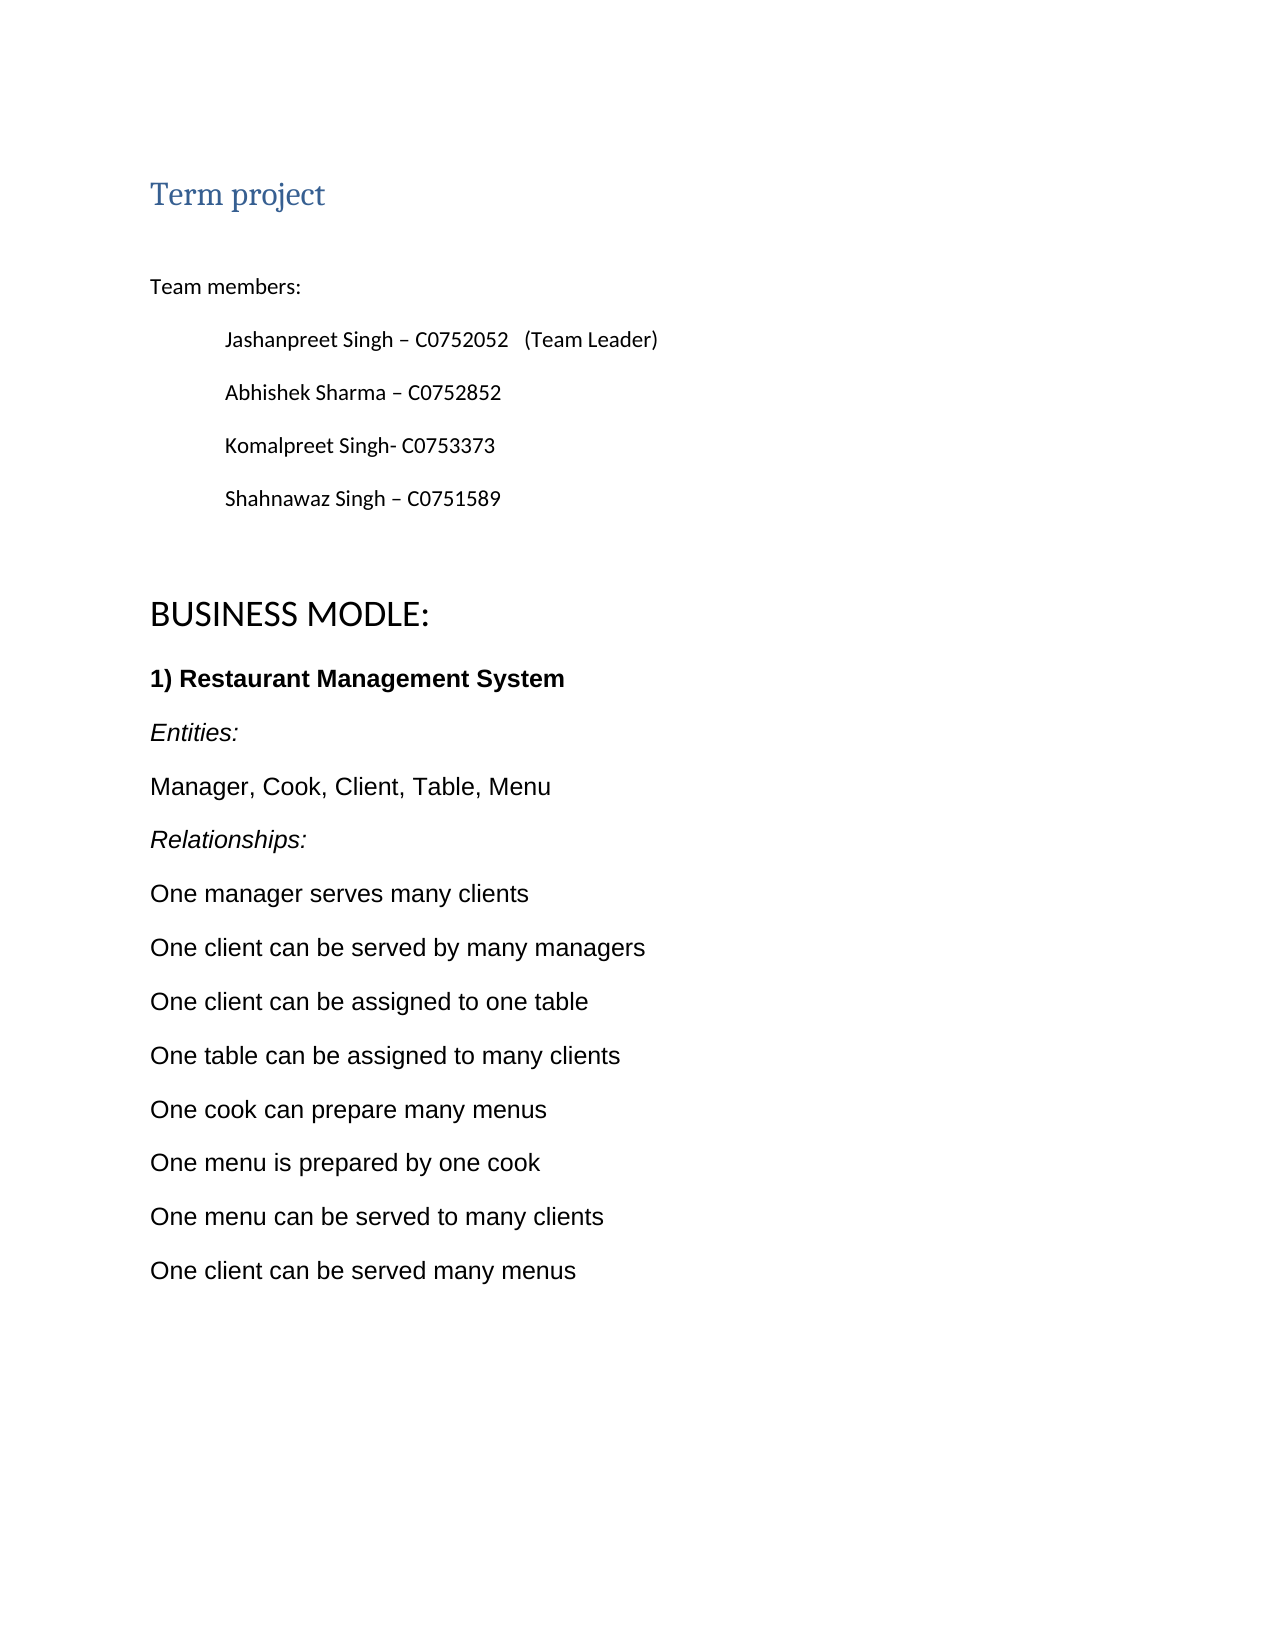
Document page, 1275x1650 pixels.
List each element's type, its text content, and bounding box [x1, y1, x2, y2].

text One table can be assigned to many clients [150, 1041, 1125, 1069]
text Komalpreet Singh- C0753373 [150, 431, 1125, 459]
text One menu can be served to many clients [150, 1202, 1125, 1231]
text One client can be assigned to one table [150, 987, 1125, 1016]
text Jashanpreet Singh – C0752052 (Team Leader) [150, 325, 1125, 353]
text Entities: [150, 718, 1125, 746]
text One menu is prepared by one cook [150, 1148, 1125, 1177]
text Shahnawaz Singh – C0751589 [150, 484, 1125, 512]
text Relationships: [150, 825, 1125, 854]
subtitle Term project [150, 175, 1125, 213]
text One client can be served many menus [150, 1256, 1125, 1285]
text One cook can prepare many menus [150, 1094, 1125, 1123]
text Team members: [150, 272, 1125, 300]
text BUSINESS MODLE: [150, 590, 1125, 636]
text Manager, Cook, Client, Table, Menu [150, 771, 1125, 800]
list Restaurant Management System [150, 664, 1125, 692]
text One client can be served by many managers [150, 933, 1125, 962]
text Abhishek Sharma – C0752852 [150, 378, 1125, 406]
text One manager serves many clients [150, 879, 1125, 908]
